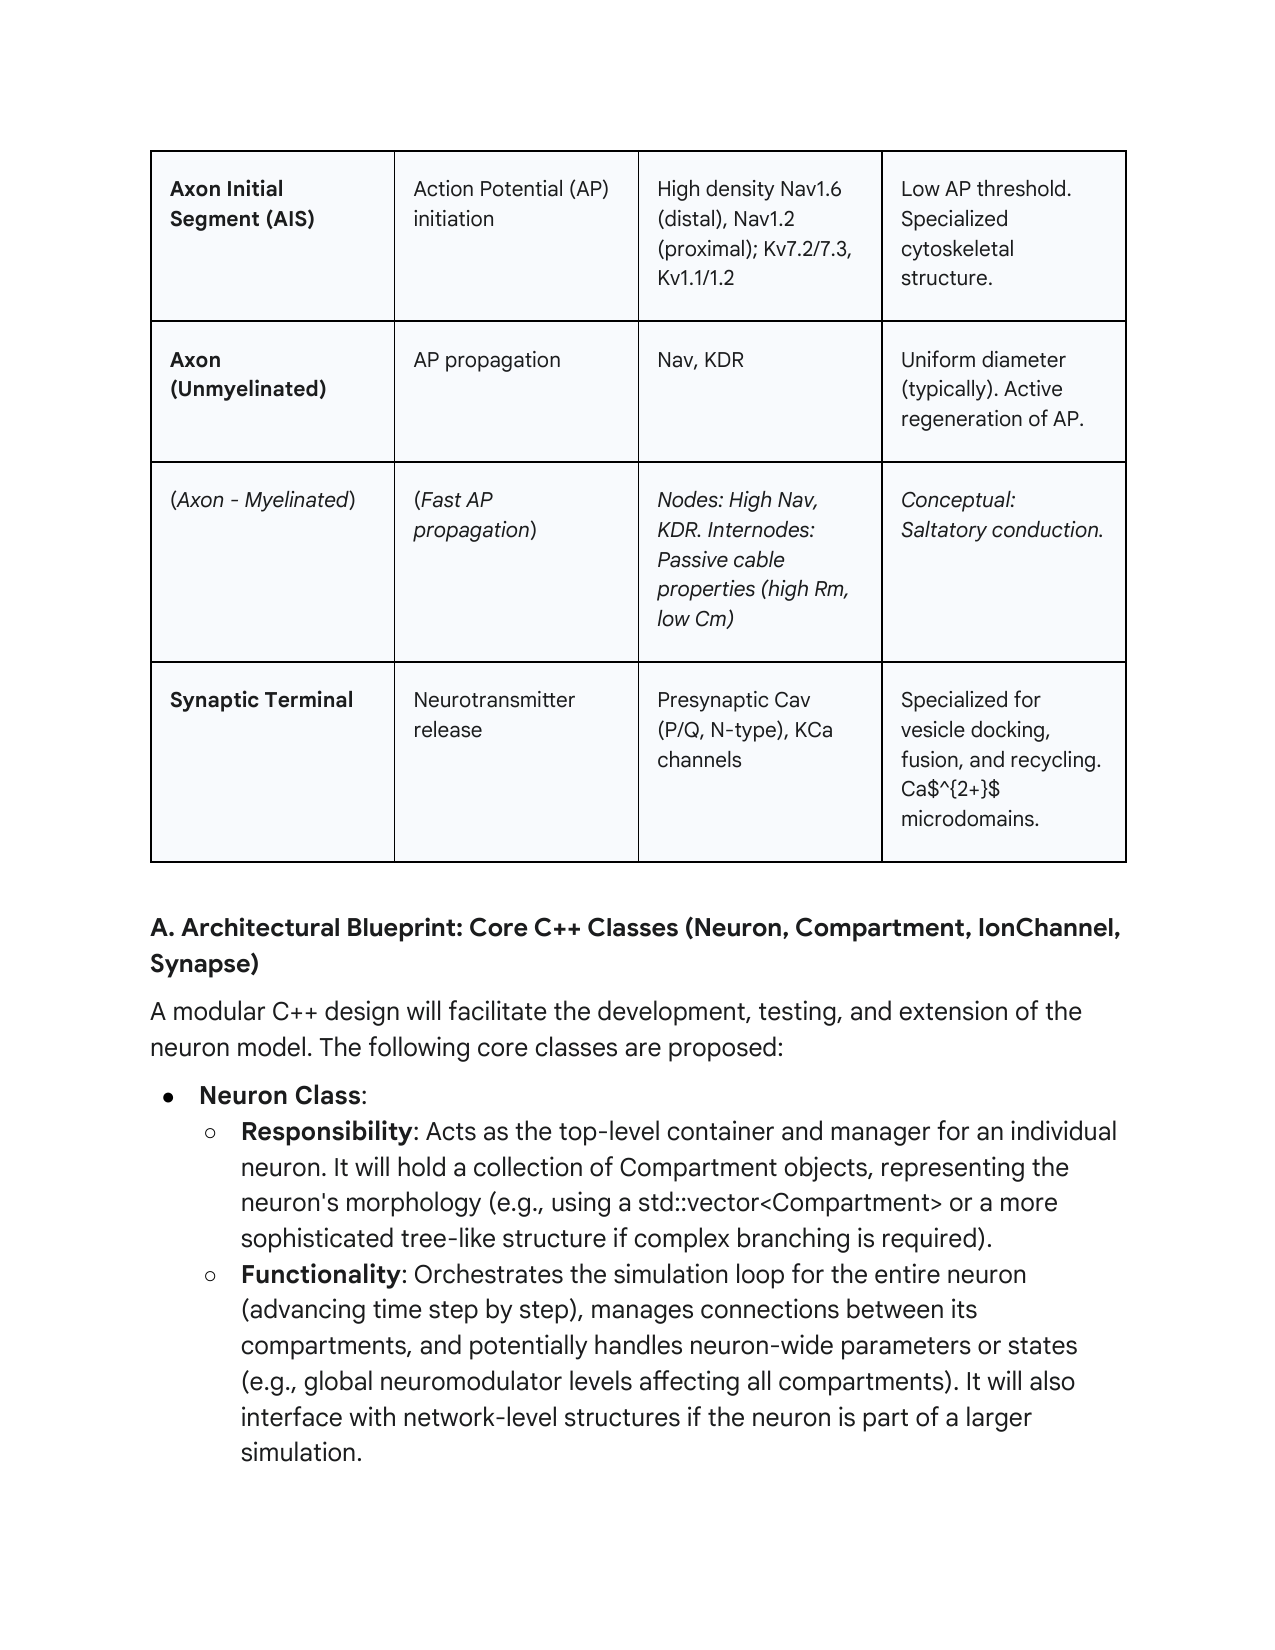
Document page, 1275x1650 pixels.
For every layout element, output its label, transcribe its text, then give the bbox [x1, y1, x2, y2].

list Functionality: Orchestrates the simulation loop for the entire neuron (advancing time step by step), manages connections between its compartments, and potentially handles neuron-wide parameters or states (e.g., global neuromodulator levels affecting all compartments). It will also interface with network-level structures if the neuron is part of a larger simulation. [203, 1259, 1125, 1469]
list Neuron Class: [161, 1080, 1125, 1112]
text A modular C++ design will facilitate the development, testing, and extension of the neuron model. The following core classes are proposed: [150, 996, 1125, 1063]
table_cell Nodes: High Nav, KDR. Internodes: Passive cable properties (high Rm​, low Cm​) [639, 463, 881, 661]
subtitle A. Architectural Blueprint: Core C++ Classes (Neuron, Compartment, IonChannel, Synapse) [150, 912, 1125, 979]
table_cell AP propagation [395, 322, 638, 461]
table_cell (Axon - Myelinated) [152, 463, 394, 661]
table_cell Synaptic Terminal [152, 663, 394, 861]
table_cell Action Potential (AP) initiation [395, 152, 638, 320]
table_cell Specialized for vesicle docking, fusion, and recycling. Ca$^{2+}$ microdomains. [883, 663, 1125, 861]
table_cell Low AP threshold. Specialized cytoskeletal structure. [883, 152, 1125, 320]
table_cell High density Nav1.6 (distal), Nav1.2 (proximal); Kv7.2/7.3, Kv1.1/1.2 [639, 152, 881, 320]
table_cell Presynaptic Cav (P/Q, N-type), KCa channels [639, 663, 881, 861]
table_cell (Fast AP propagation) [395, 463, 638, 661]
table_cell Axon Initial Segment (AIS) [152, 152, 394, 320]
table_cell Conceptual: Saltatory conduction. [883, 463, 1125, 661]
table_cell Uniform diameter (typically). Active regeneration of AP. [883, 322, 1125, 461]
table_cell Axon (Unmyelinated) [152, 322, 394, 461]
table_cell Nav, KDR [639, 322, 881, 461]
table_cell Neurotransmitter release [395, 663, 638, 861]
list Responsibility: Acts as the top-level container and manager for an individual neuron. It will hold a collection of Compartment objects, representing the neuron's morphology (e.g., using a std::vector<Compartment> or a more sophisticated tree-like structure if complex branching is required). [203, 1116, 1125, 1255]
